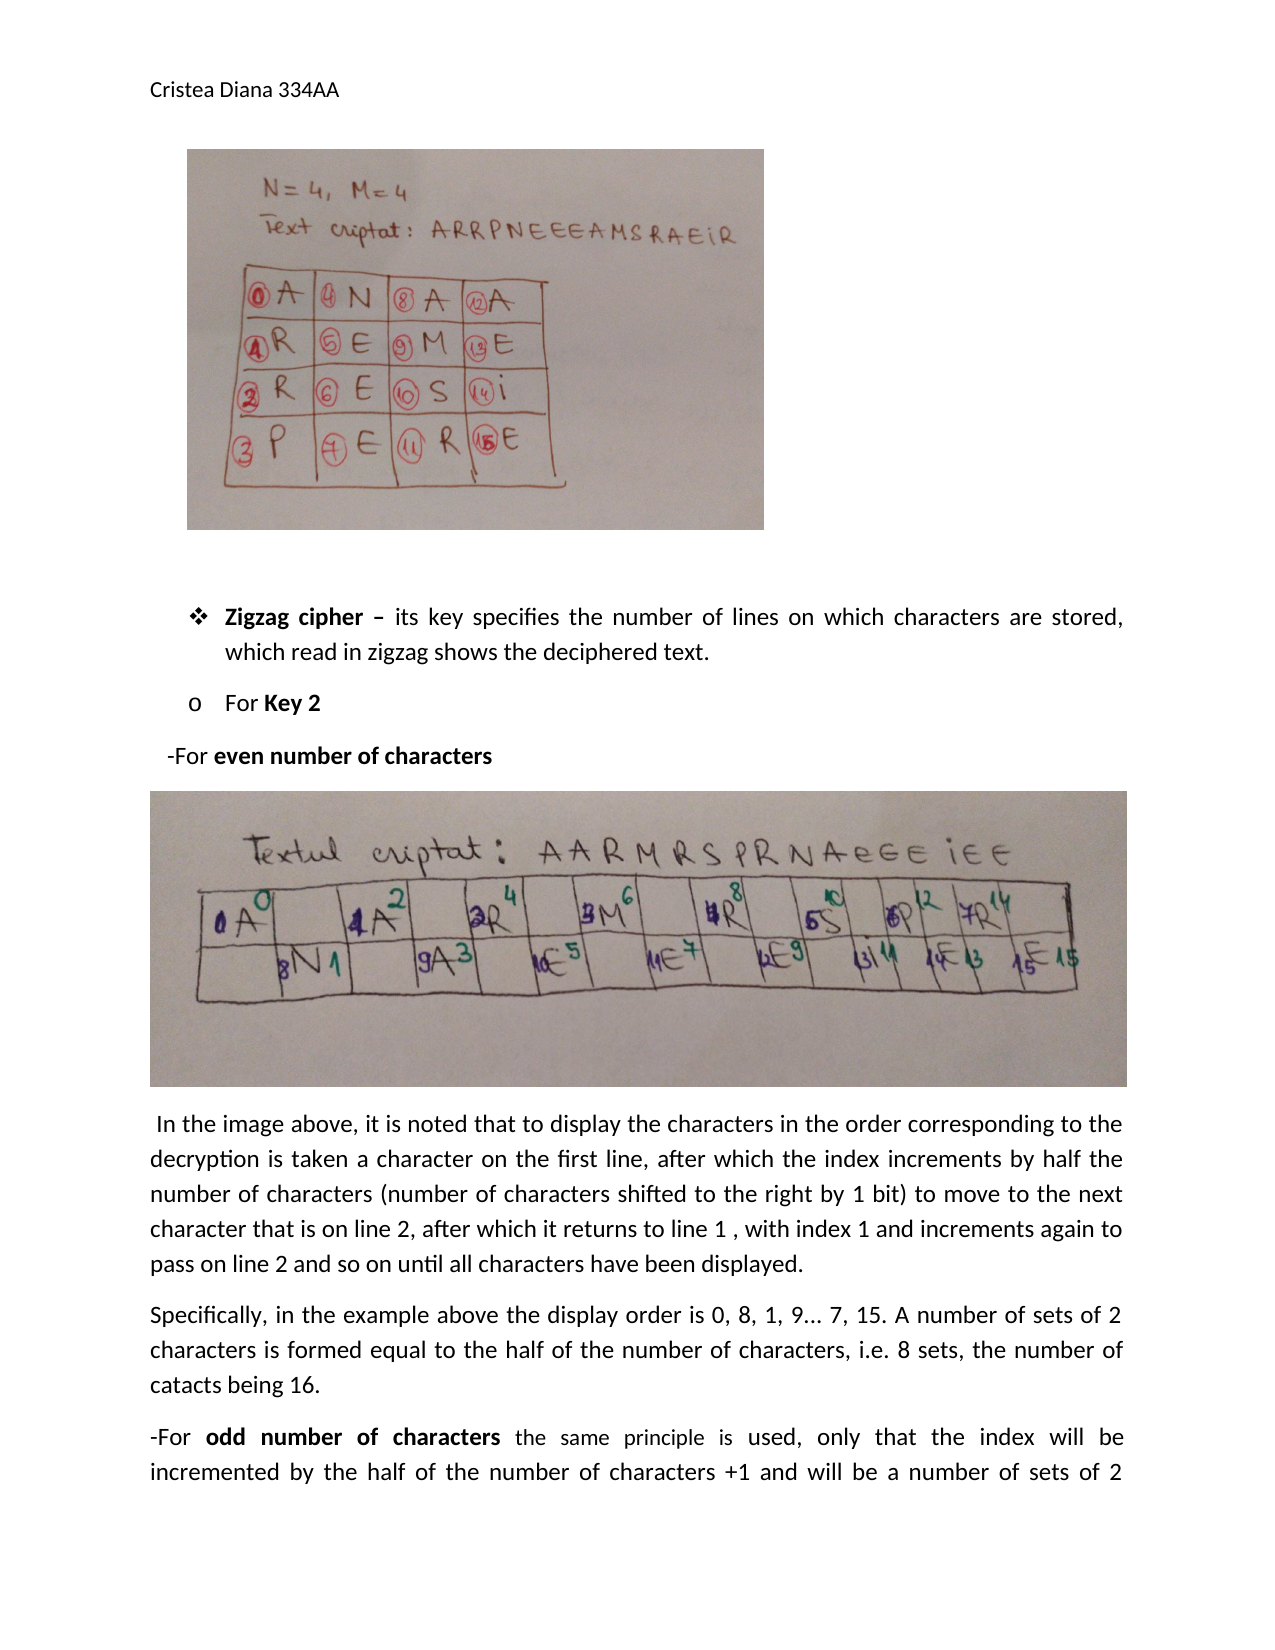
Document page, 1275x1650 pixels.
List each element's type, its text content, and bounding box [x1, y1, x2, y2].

text In the image above, it is noted that to display the characters in the order corresponding to the decryption is taken a character on the first line, after which the index increments by half the number of characters (number of characters shifted to the right by 1 bit) to move to the next character that is on line 2, after which it returns to line 1 , with index 1 and increments again to pass on line 2 and so on until all characters have been displayed. [150, 1108, 1125, 1278]
text -For even number of characters [150, 740, 1125, 771]
list For Key 2 [187, 687, 1125, 719]
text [150, 1421, 1125, 1487]
picture [187, 149, 764, 530]
text Specifically, in the example above the display order is 0, 8, 1, 9... 7, 15. A number of sets of 2 characters is formed equal to the half of the number of characters, i.e. 8 sets, the number of catacts being 16. [150, 1300, 1125, 1400]
picture [150, 791, 1127, 1087]
list Zigzag cipher – its key specifies the number of lines on which characters are stored, which read in zigzag shows the deciphered text. [187, 601, 1125, 666]
